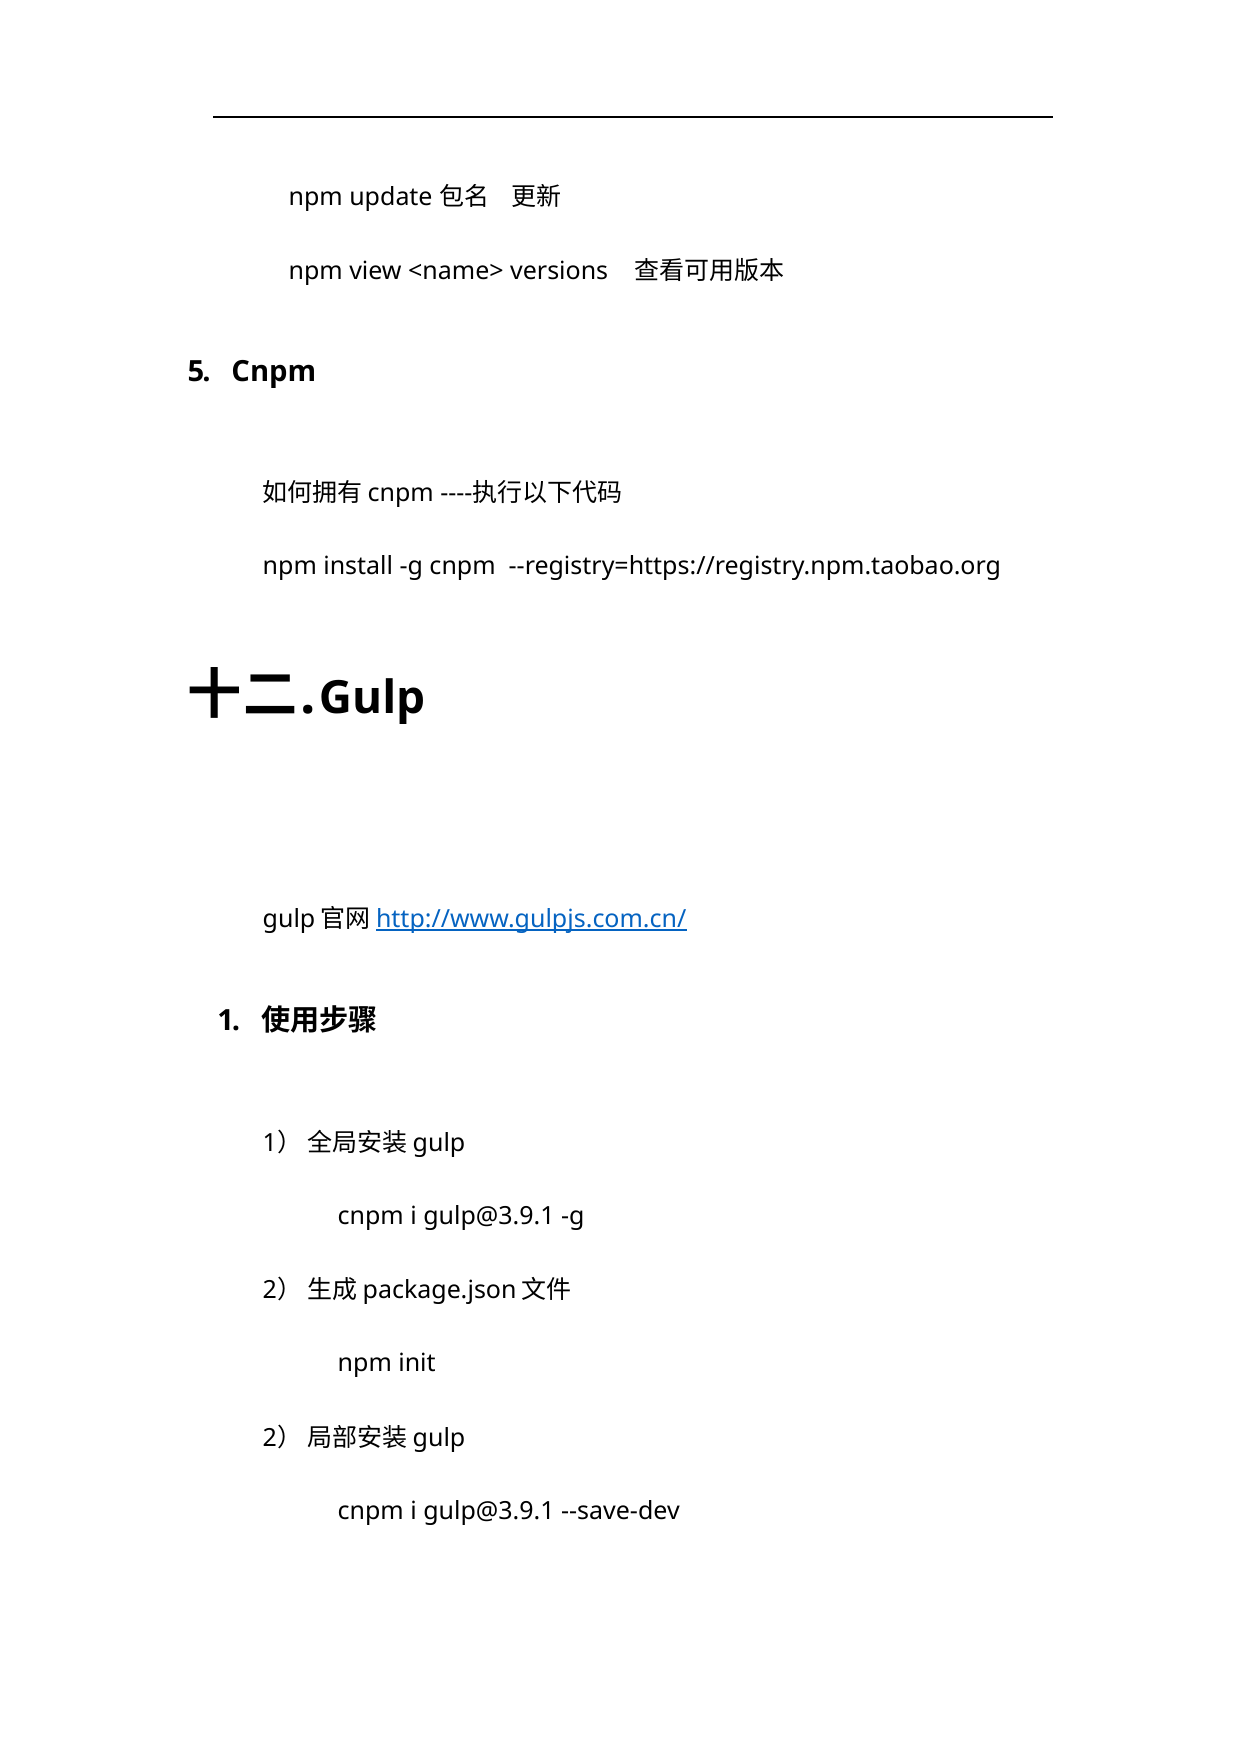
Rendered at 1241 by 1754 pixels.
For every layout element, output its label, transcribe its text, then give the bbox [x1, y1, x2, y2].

text npm init [212, 1329, 1053, 1394]
text npm view <name> versions 查看可用版本 [212, 236, 1053, 301]
subtitle 使用步骤 [217, 985, 1053, 1050]
text cnpm i gulp@3.9.1 -g [212, 1182, 1053, 1247]
text gulp官网 http://www.gulpjs.com.cn/ [212, 884, 1053, 949]
text 如何拥有cnpm ----执行以下代码 [212, 458, 1053, 523]
subtitle Gulp [187, 641, 1053, 739]
text 2） 局部安装gulp [212, 1403, 1053, 1468]
text 2） 生成package.json文件 [212, 1256, 1053, 1321]
text cnpm i gulp@3.9.1 --save-dev [212, 1477, 1053, 1542]
text npm update 包名 更新 [212, 162, 1053, 227]
text 1） 全局安装gulp [212, 1108, 1053, 1173]
text npm install -g cnpm --registry=https://registry.npm.taobao.org [212, 532, 1053, 597]
subtitle Cnpm [187, 337, 1053, 402]
